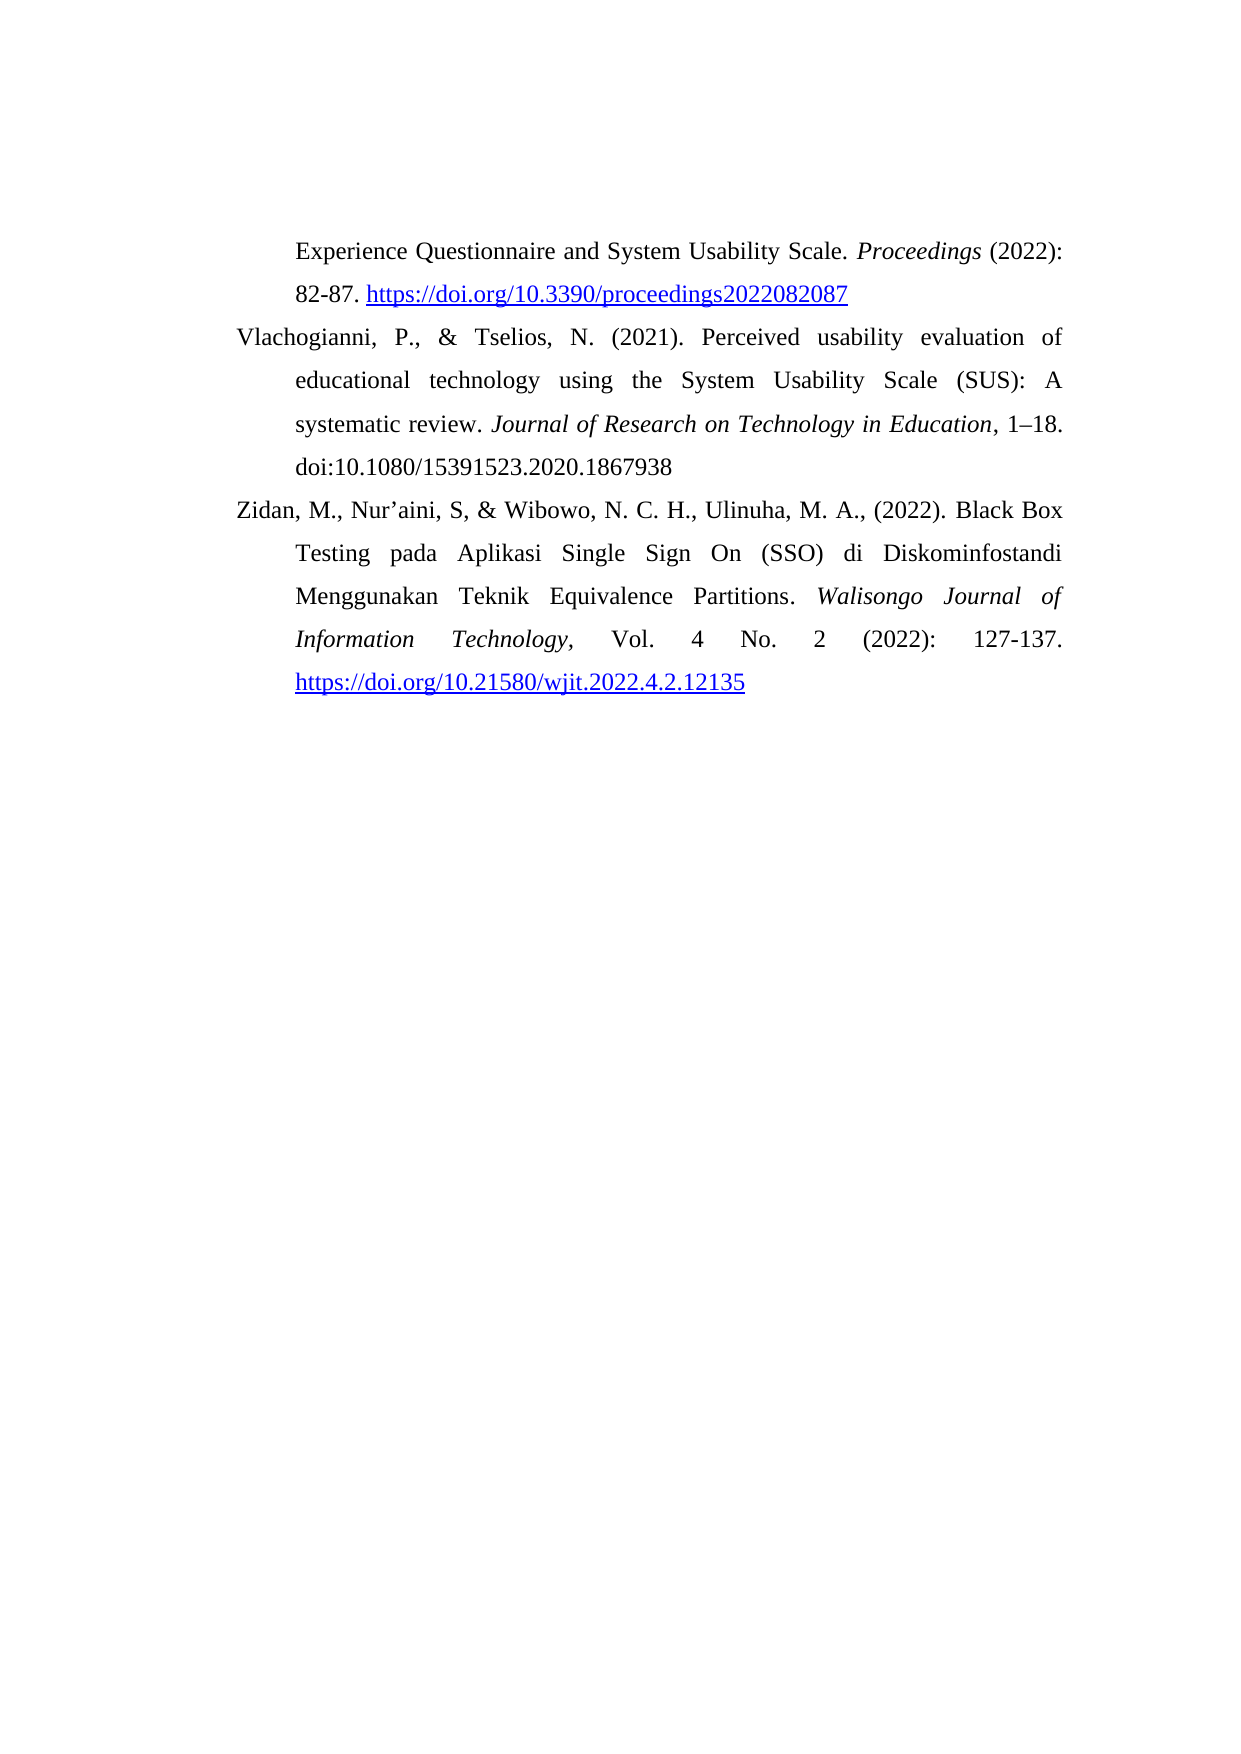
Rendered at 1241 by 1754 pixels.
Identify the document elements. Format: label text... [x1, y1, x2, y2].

text Vlachogianni, P., & Tselios, N. (2021). Perceived usability evaluation of educational technology using the System Usability Scale (SUS): A systematic review. Journal of Research on Technology in Education, 1–18. doi:10.1080/15391523.2020.1867938 [236, 322, 1063, 481]
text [236, 236, 1063, 308]
text Zidan, M., Nur’aini, S, & Wibowo, N. C. H., Ulinuha, M. A., (2022). Black Box Testing pada Aplikasi Single Sign On (SSO) di Diskominfostandi Menggunakan Teknik Equivalence Partitions. Walisongo Journal of Information Technology, Vol. 4 No. 2 (2022): 127-137. https://doi.org/10.21580/wjit.2022.4.2.12135 [236, 495, 1063, 696]
